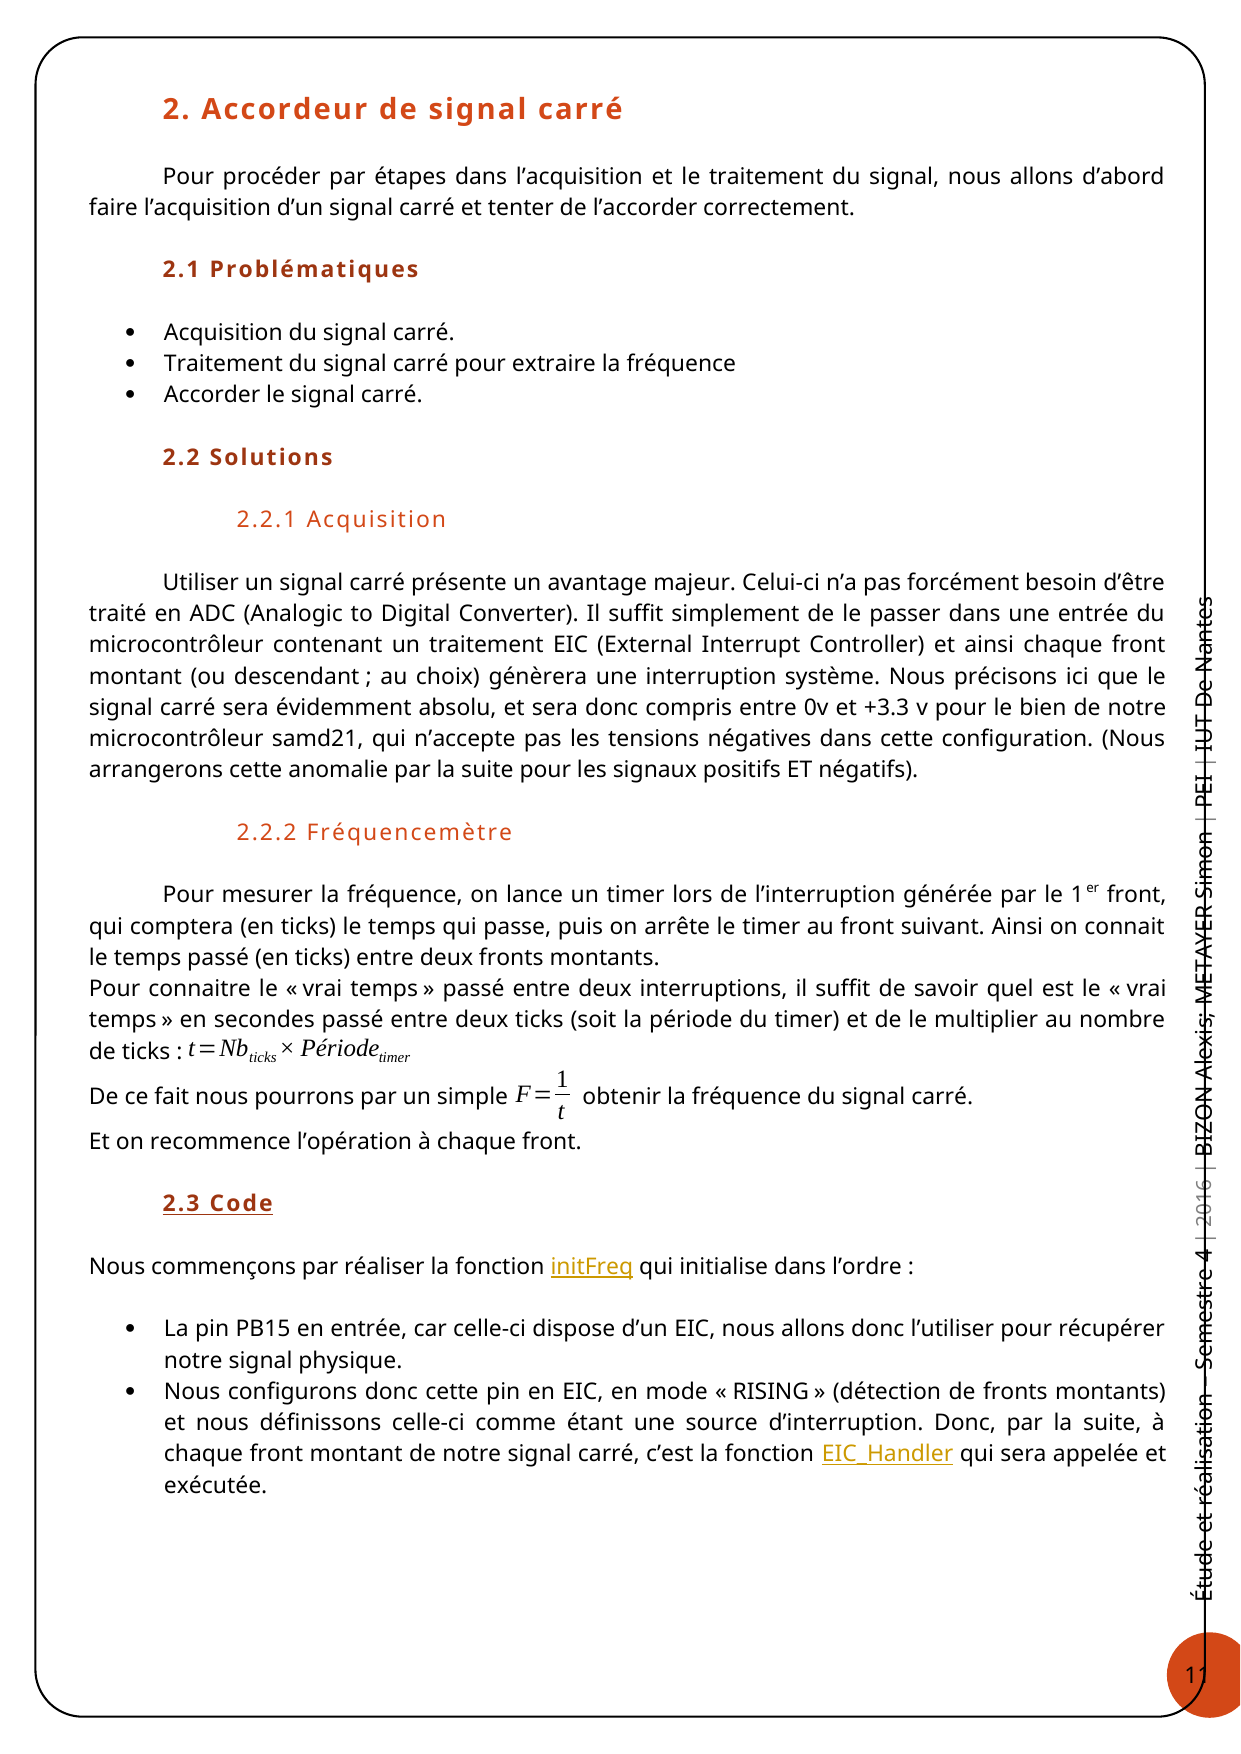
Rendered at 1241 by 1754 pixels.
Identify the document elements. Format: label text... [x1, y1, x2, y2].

list La pin PB15 en entrée, car celle-ci dispose d’un EIC, nous allons donc l’utiliser pour récupérer notre signal physique. [126, 1312, 1166, 1375]
text De ce fait nous pourrons par un simple obtenir la fréquence du signal carré. [89, 1066, 1166, 1125]
text Et on recommence l’opération à chaque front. [89, 1125, 1166, 1156]
subtitle 2.2 Solutions [89, 441, 1166, 472]
text Nous commençons par réaliser la fonction initFreq qui initialise dans l’ordre : [89, 1250, 1166, 1281]
list Nous configurons donc cette pin en EIC, en mode « RISING » (détection de fronts montants) et nous définissons celle-ci comme étant une source d’interruption. Donc, par la suite, à chaque front montant de notre signal carré, c’est la fonction EIC_Handler qui sera appelée et exécutée. [126, 1375, 1166, 1500]
subtitle 2.2.1 Acquisition [236, 503, 1166, 534]
subtitle 2.1 Problématiques [89, 253, 1166, 284]
list Accorder le signal carré. [126, 378, 1166, 409]
text Pour connaitre le « vrai temps » passé entre deux interruptions, il suffit de savoir quel est le « vrai temps » en secondes passé entre deux ticks (soit la période du timer) et de le multiplier au nombre de ticks : [89, 972, 1166, 1066]
text Pour mesurer la fréquence, on lance un timer lors de l’interruption générée par le 1er front, qui comptera (en ticks) le temps qui passe, puis on arrête le timer au front suivant. Ainsi on connait le temps passé (en ticks) entre deux fronts montants. [89, 878, 1166, 972]
list Acquisition du signal carré. [126, 316, 1166, 347]
text Utiliser un signal carré présente un avantage majeur. Celui-ci n’a pas forcément besoin d’être traité en ADC (Analogic to Digital Converter). Il suffit simplement de le passer dans une entrée du microcontrôleur contenant un traitement EIC (External Interrupt Controller) et ainsi chaque front montant (ou descendant ; au choix) génèrera une interruption système. Nous précisons ici que le signal carré sera évidemment absolu, et sera donc compris entre 0v et +3.3 v pour le bien de notre microcontrôleur samd21, qui n’accepte pas les tensions négatives dans cette configuration. (Nous arrangerons cette anomalie par la suite pour les signaux positifs ET négatifs). [89, 566, 1166, 784]
subtitle 2.3 Code [89, 1187, 1166, 1219]
subtitle 2.2.2 Fréquencemètre [236, 816, 1166, 847]
text Pour procéder par étapes dans l’acquisition et le traitement du signal, nous allons d’abord faire l’acquisition d’un signal carré et tenter de l’accorder correctement. [89, 159, 1166, 222]
subtitle 2. Accordeur de signal carré [89, 89, 1166, 128]
list Traitement du signal carré pour extraire la fréquence [126, 347, 1166, 378]
